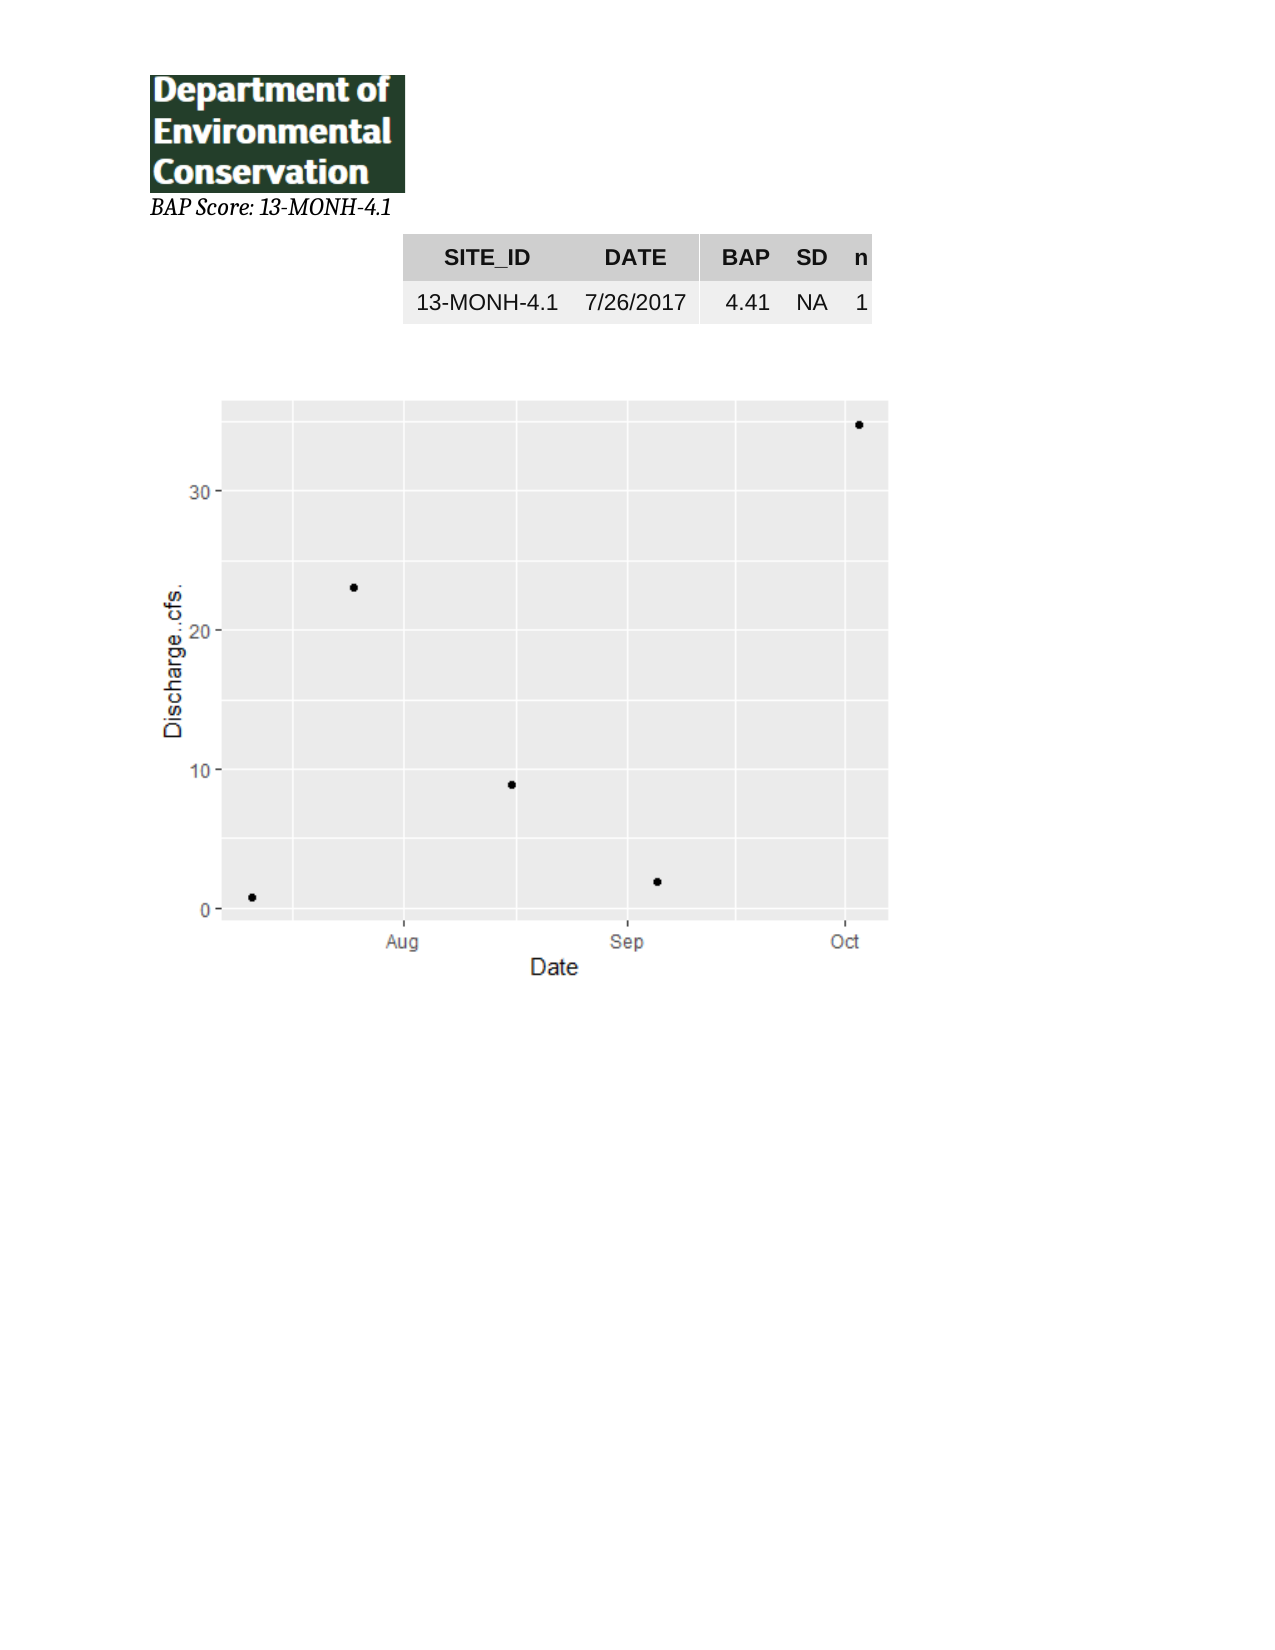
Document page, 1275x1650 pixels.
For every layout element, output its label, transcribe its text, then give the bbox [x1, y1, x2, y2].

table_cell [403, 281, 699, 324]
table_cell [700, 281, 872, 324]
picture [150, 390, 901, 991]
picture [150, 75, 406, 193]
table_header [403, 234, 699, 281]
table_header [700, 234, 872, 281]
text BAP Score: 13-MONH-4.1 [150, 192, 1125, 221]
